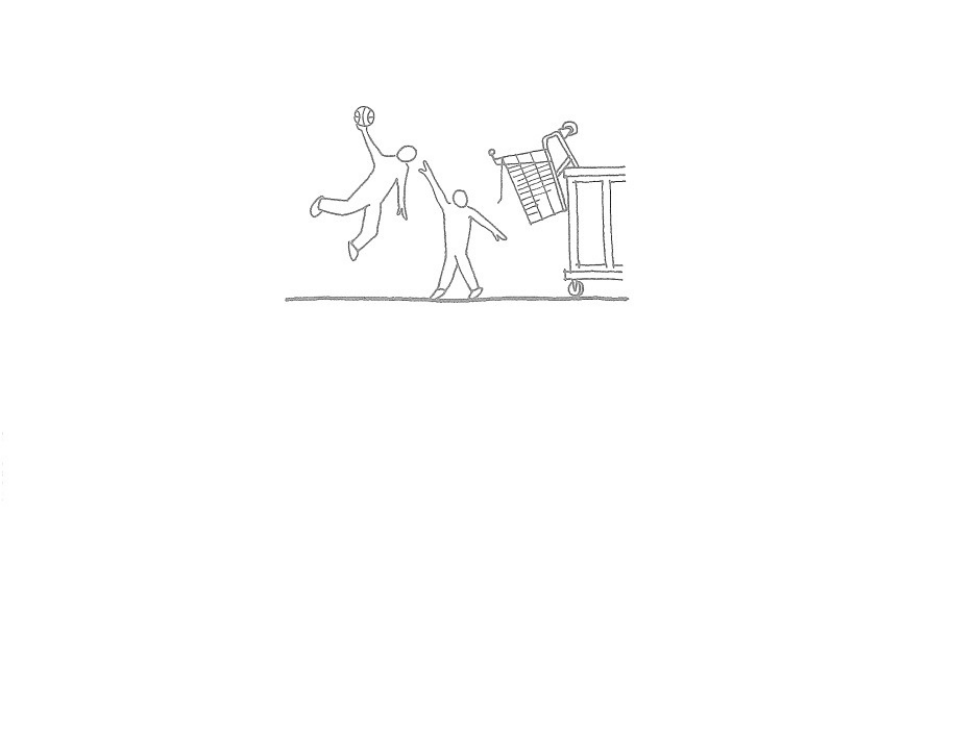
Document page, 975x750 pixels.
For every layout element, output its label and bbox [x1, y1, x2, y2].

picture [0, 6, 975, 605]
